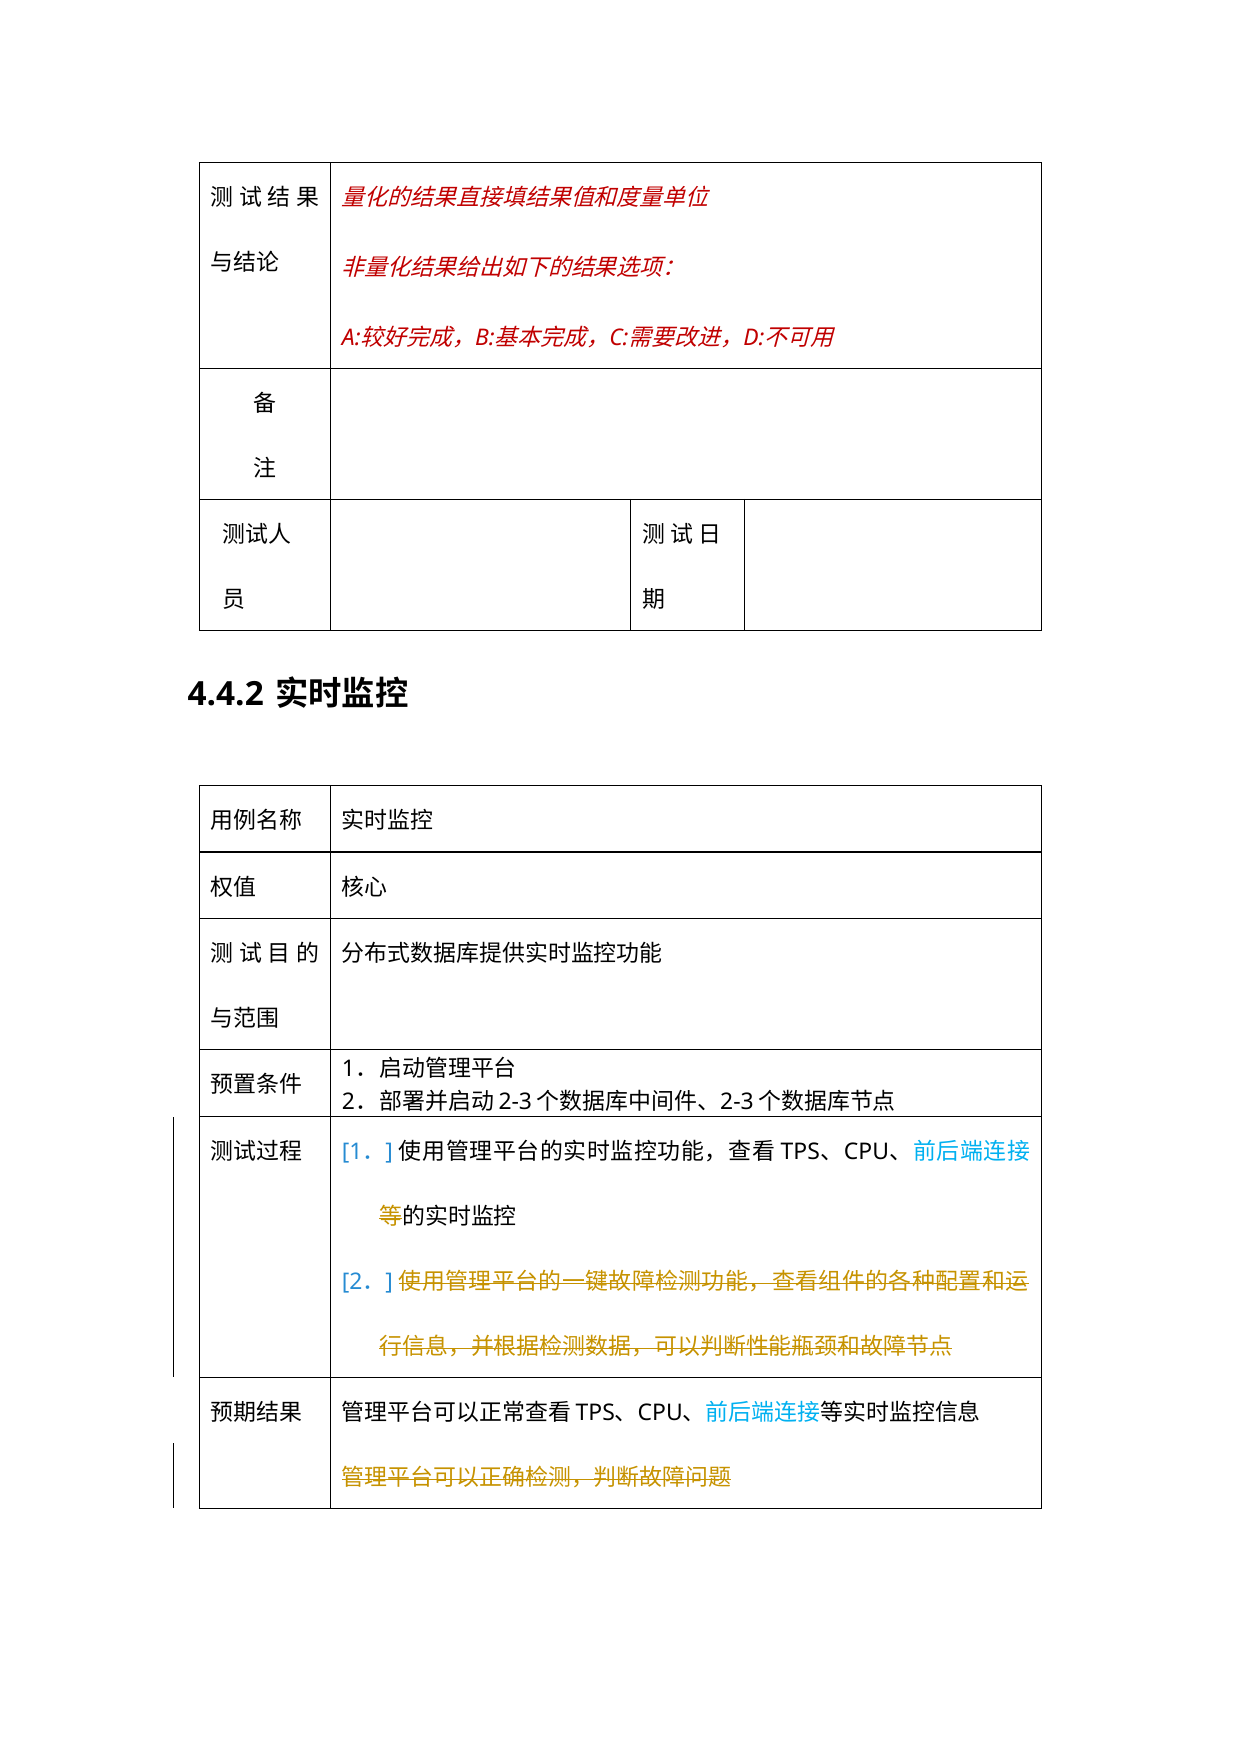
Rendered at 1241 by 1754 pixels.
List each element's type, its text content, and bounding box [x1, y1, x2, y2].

table_cell [331, 500, 630, 630]
table_cell 测试过程 [200, 1117, 330, 1377]
table_cell 量化的结果直接填结果值和度量单位 非量化结果给出如下的结果选项： A:较好完成，B:基本完成，C:需要改进，D:不可用 [331, 163, 1041, 368]
table_cell 测试人员 [200, 500, 330, 630]
table_cell 权值 [200, 853, 330, 917]
table_cell 启动管理平台 部署并启动2-3个数据库中间件、2-3个数据库节点 [331, 1050, 1041, 1116]
table_cell 预期结果 [200, 1378, 330, 1508]
table_cell 管理平台可以正常查看TPS、CPU、前后端连接等实时监控信息 [331, 1378, 1041, 1508]
table_cell [745, 500, 1041, 630]
table_cell 备 注 [200, 369, 330, 499]
table_cell 核心 [331, 853, 1041, 917]
table_cell 分布式数据库提供实时监控功能 [331, 919, 1041, 1048]
table_cell 预置条件 [200, 1050, 330, 1116]
table_cell 测试目的与范围 [200, 919, 330, 1048]
table_header 实时监控 [331, 786, 1041, 851]
table_cell [331, 369, 1041, 499]
table_cell 使用管理平台的实时监控功能，查看TPS、CPU、前后端连接的实时监控 [331, 1117, 1041, 1377]
table_cell 测试结果与结论 [200, 163, 330, 368]
table_header 用例名称 [200, 786, 330, 851]
subtitle 实时监控 [187, 658, 1053, 723]
table_cell 测试日期 [631, 500, 744, 630]
